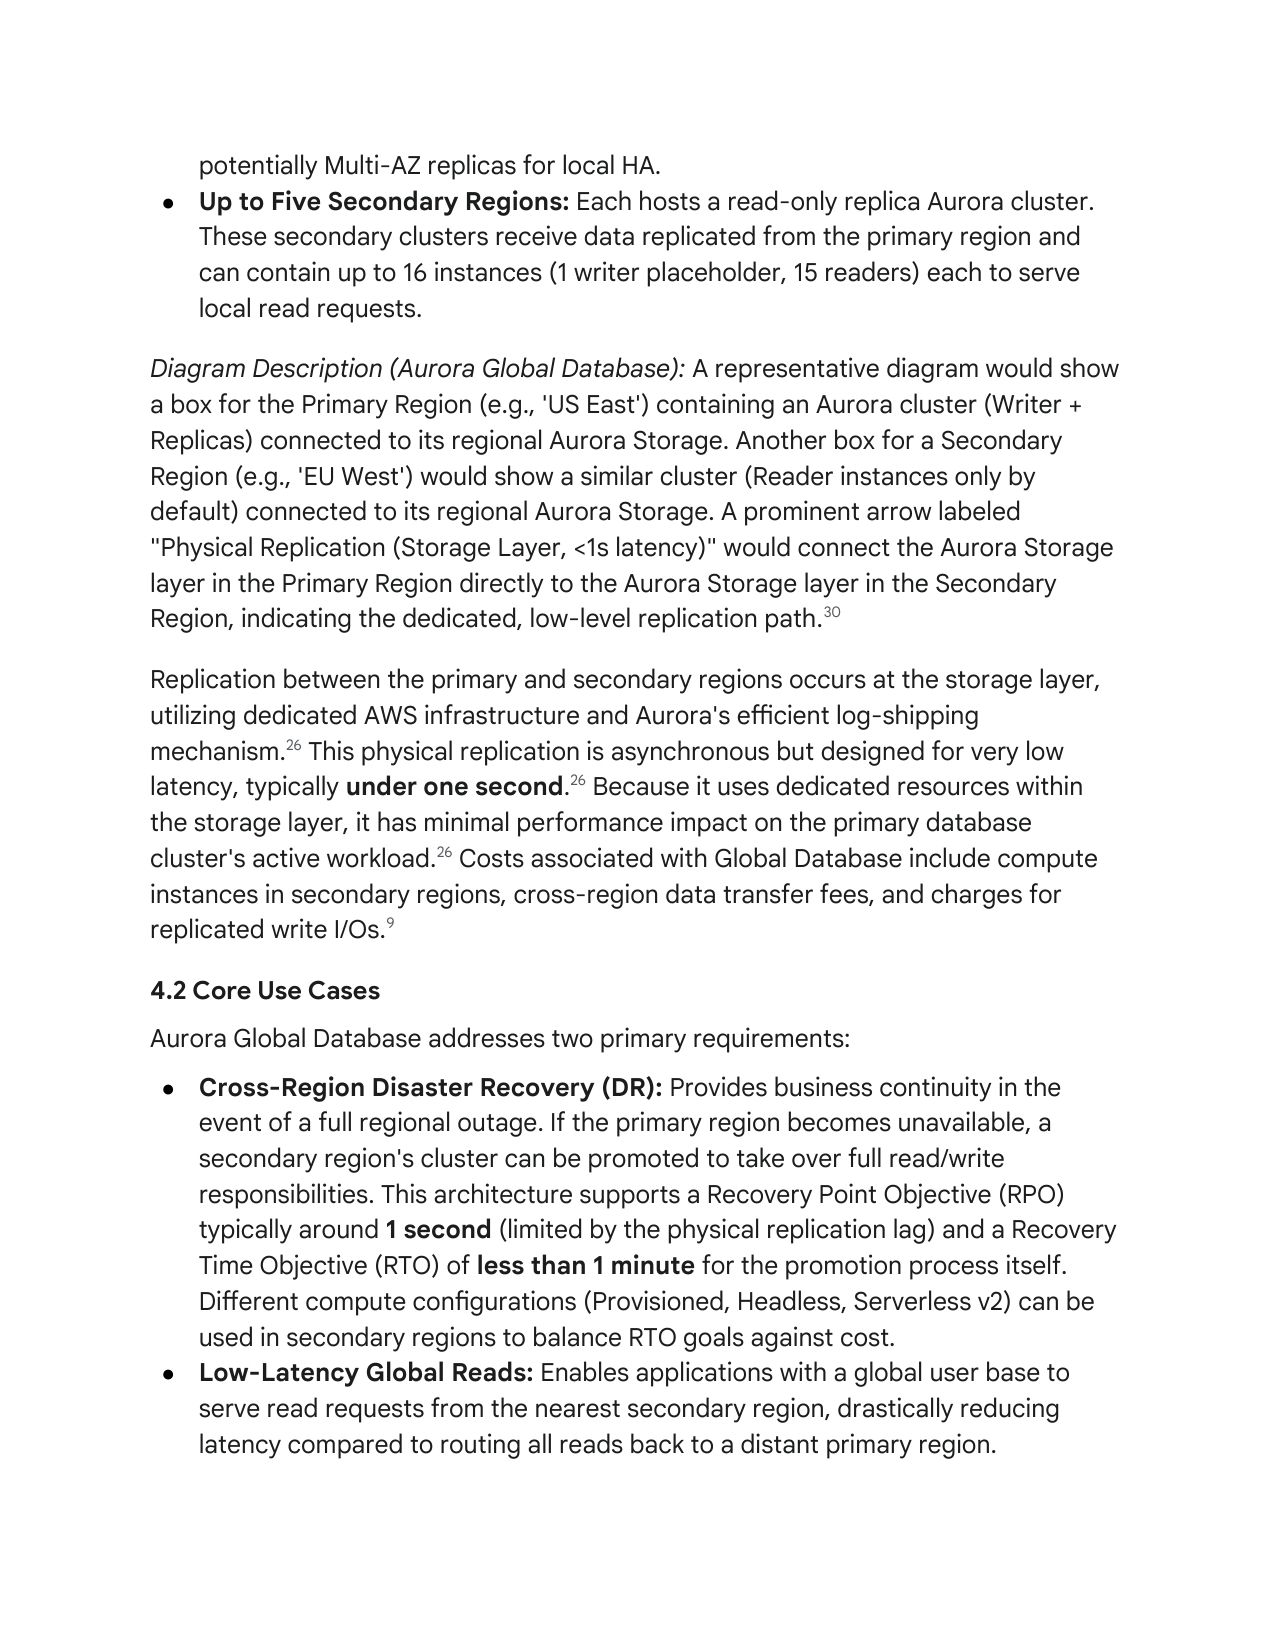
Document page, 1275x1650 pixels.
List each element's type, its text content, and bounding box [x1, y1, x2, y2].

list Low-Latency Global Reads: Enables applications with a global user base to serve read requests from the nearest secondary region, drastically reducing latency compared to routing all reads back to a distant primary region. [161, 1358, 1125, 1460]
list Cross-Region Disaster Recovery (DR): Provides business continuity in the event of a full regional outage. If the primary region becomes unavailable, a secondary region's cluster can be promoted to take over full read/write responsibilities. This architecture supports a Recovery Point Objective (RPO) typically around 1 second (limited by the physical replication lag) and a Recovery Time Objective (RTO) of less than 1 minute for the promotion process itself. Different compute configurations (Provisioned, Headless, Serverless v2) can be used in secondary regions to balance RTO goals against cost. [161, 1072, 1125, 1353]
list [161, 150, 1125, 181]
subtitle 4.2 Core Use Cases [150, 975, 1125, 1007]
text Replication between the primary and secondary regions occurs at the storage layer, utilizing dedicated AWS infrastructure and Aurora's efficient log-shipping mechanism.26 This physical replication is asynchronous but designed for very low latency, typically under one second.26 Because it uses dedicated resources within the storage layer, it has minimal performance impact on the primary database cluster's active workload.26 Costs associated with Global Database include compute instances in secondary regions, cross-region data transfer fees, and charges for replicated write I/Os.9 [150, 664, 1125, 946]
text Aurora Global Database addresses two primary requirements: [150, 1023, 1125, 1055]
text Diagram Description (Aurora Global Database): A representative diagram would show a box for the Primary Region (e.g., 'US East') containing an Aurora cluster (Writer + Replicas) connected to its regional Aurora Storage. Another box for a Secondary Region (e.g., 'EU West') would show a similar cluster (Reader instances only by default) connected to its regional Aurora Storage. A prominent arrow labeled "Physical Replication (Storage Layer, <1s latency)" would connect the Aurora Storage layer in the Primary Region directly to the Aurora Storage layer in the Secondary Region, indicating the dedicated, low-level replication path.30 [150, 354, 1125, 635]
list Up to Five Secondary Regions: Each hosts a read-only replica Aurora cluster. These secondary clusters receive data replicated from the primary region and can contain up to 16 instances (1 writer placeholder, 15 readers) each to serve local read requests. [161, 186, 1125, 324]
